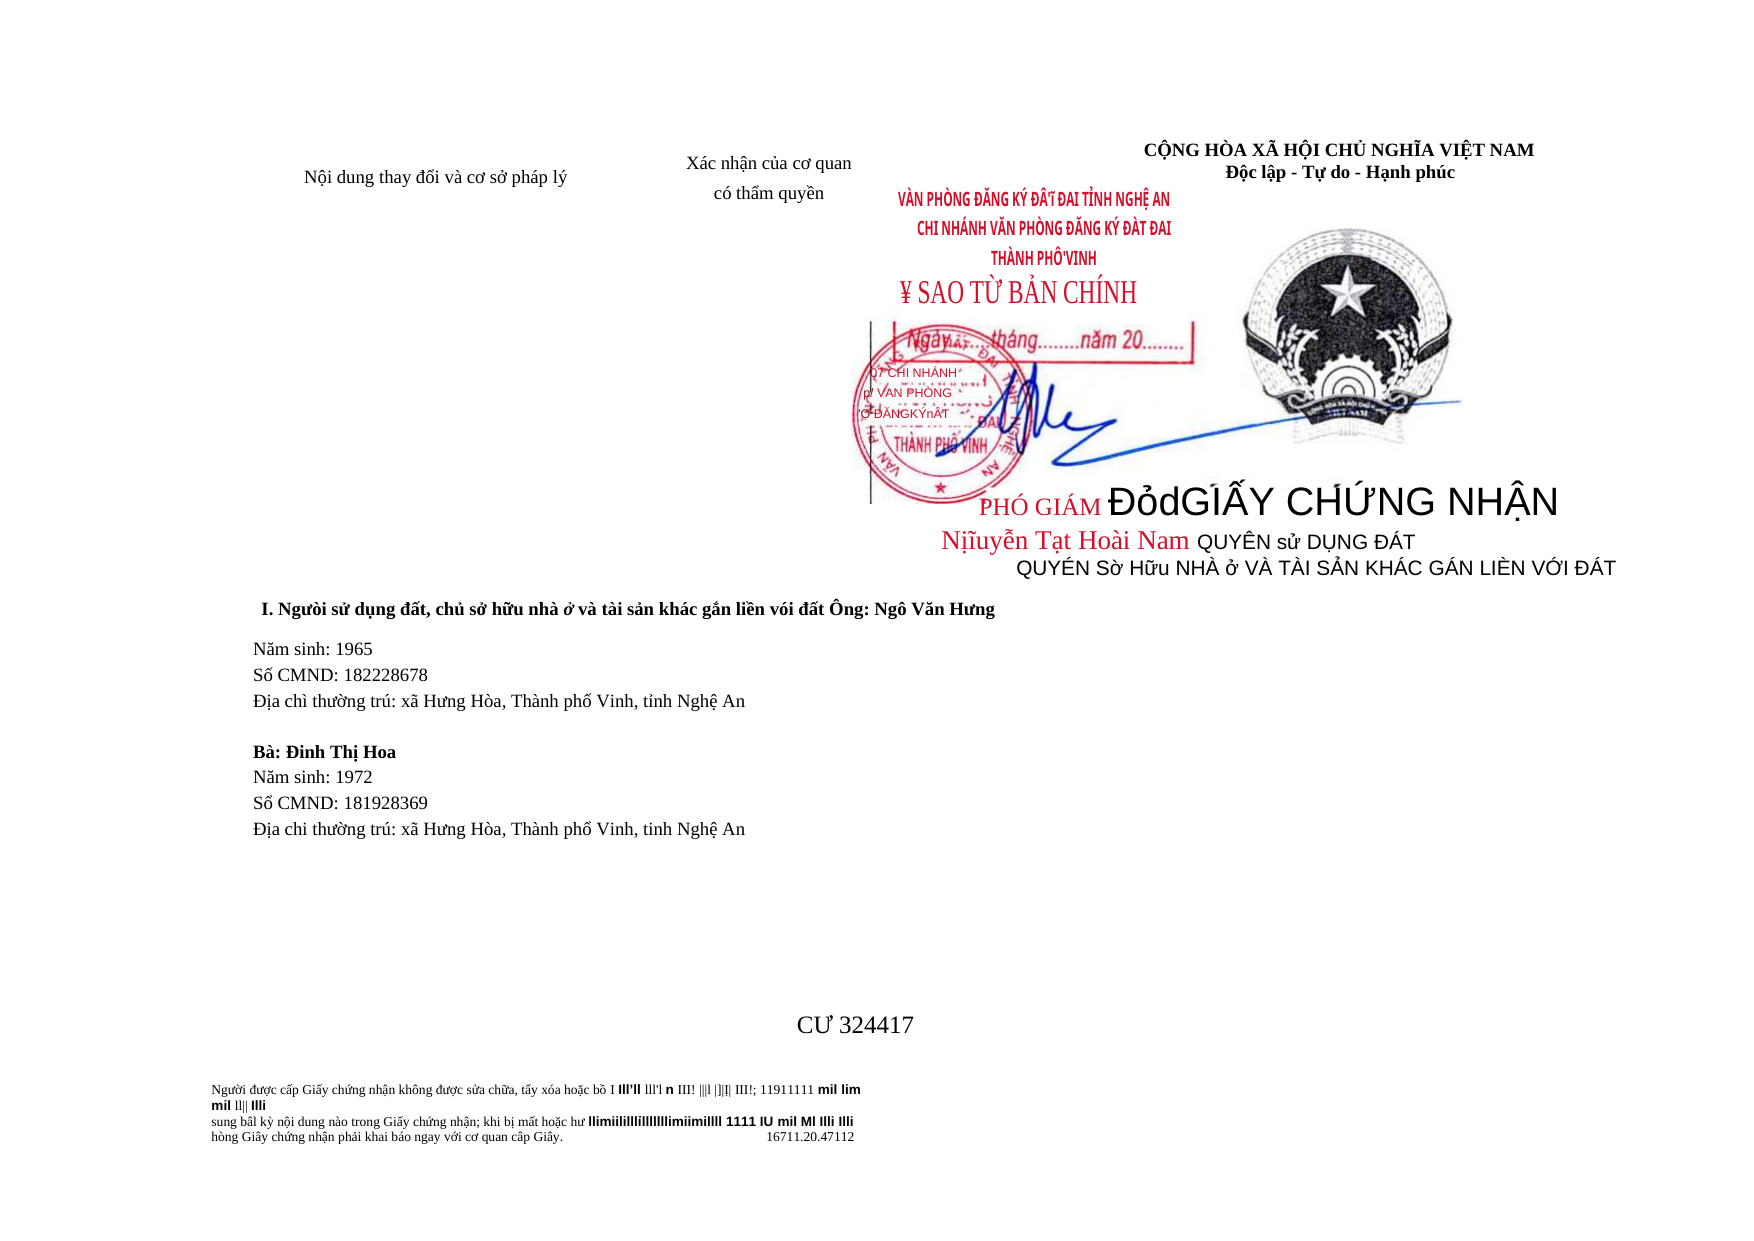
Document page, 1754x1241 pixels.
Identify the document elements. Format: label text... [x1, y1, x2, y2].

text p/ VAN PHÒNG [863, 386, 995, 400]
subtitle QUYÉN Sờ Hữu NHÀ ở VÀ TÀI SẢN KHÁC GÁN LIÈN VỚI ĐÁT [941, 555, 1678, 579]
picture [852, 228, 1463, 504]
text Địa chì thường trú: xã Hưng Hòa, Thành phố Vinh, tỉnh Nghệ An [211, 690, 1682, 711]
text Độc lập - Tự do - Hạnh phúc [1225, 161, 1469, 183]
text CỘNG HÒA XÃ HỘI CHỦ NGHĨA VIỆT NAM [1143, 138, 1550, 160]
text 'Ọ ĐĂNGKÝnÂT [858, 407, 977, 421]
text I. Ngưòi sử dụng đất, chủ sở hữu nhà ở và tài sản khác gắn liền vói đất Ông: Ngô Văn Hưng [253, 597, 1682, 619]
text 07 CHI NHÁNH [870, 365, 989, 380]
text Nịĩuyễn Tạt Hoài Nam QUYÊN sử DỤNG ĐÁT [941, 524, 1678, 555]
text Địa chi thường trú: xã Hưng Hòa, Thành phổ Vinh, tinh Nghệ An [211, 818, 1682, 839]
subtitle PHÓ GIÁM ĐỏdGIẤY CHỨNG NHẬN [941, 479, 1678, 524]
text CHI NHÁNH VĂN PHÒNG ĐĂNG KÝ ĐÀT ĐAI THÀNH PHÔ'VINH [898, 214, 1190, 271]
text Nội dung thay đổi và cơ sở pháp lý [304, 166, 581, 187]
text Năm sinh: 1965 [211, 638, 1682, 660]
subtitle Bà: Đinh Thị Hoa [211, 741, 1682, 762]
text Xác nhận của cơ quan có thẩm quyền [680, 152, 858, 204]
text Số CMND: 182228678 [211, 664, 1682, 686]
text ¥ SAO TỪ BẢN CHÍNH [900, 273, 1188, 311]
subtitle CƯ 324417 [797, 1010, 1682, 1039]
text VÀN PHÒNG ĐĂNG KÝ ĐÂ'ĩ ĐAI TỈNH NGHỆ AN [898, 185, 1190, 212]
text Năm sinh: 1972 [211, 766, 1682, 788]
text Sổ CMND: 181928369 [211, 792, 1682, 813]
